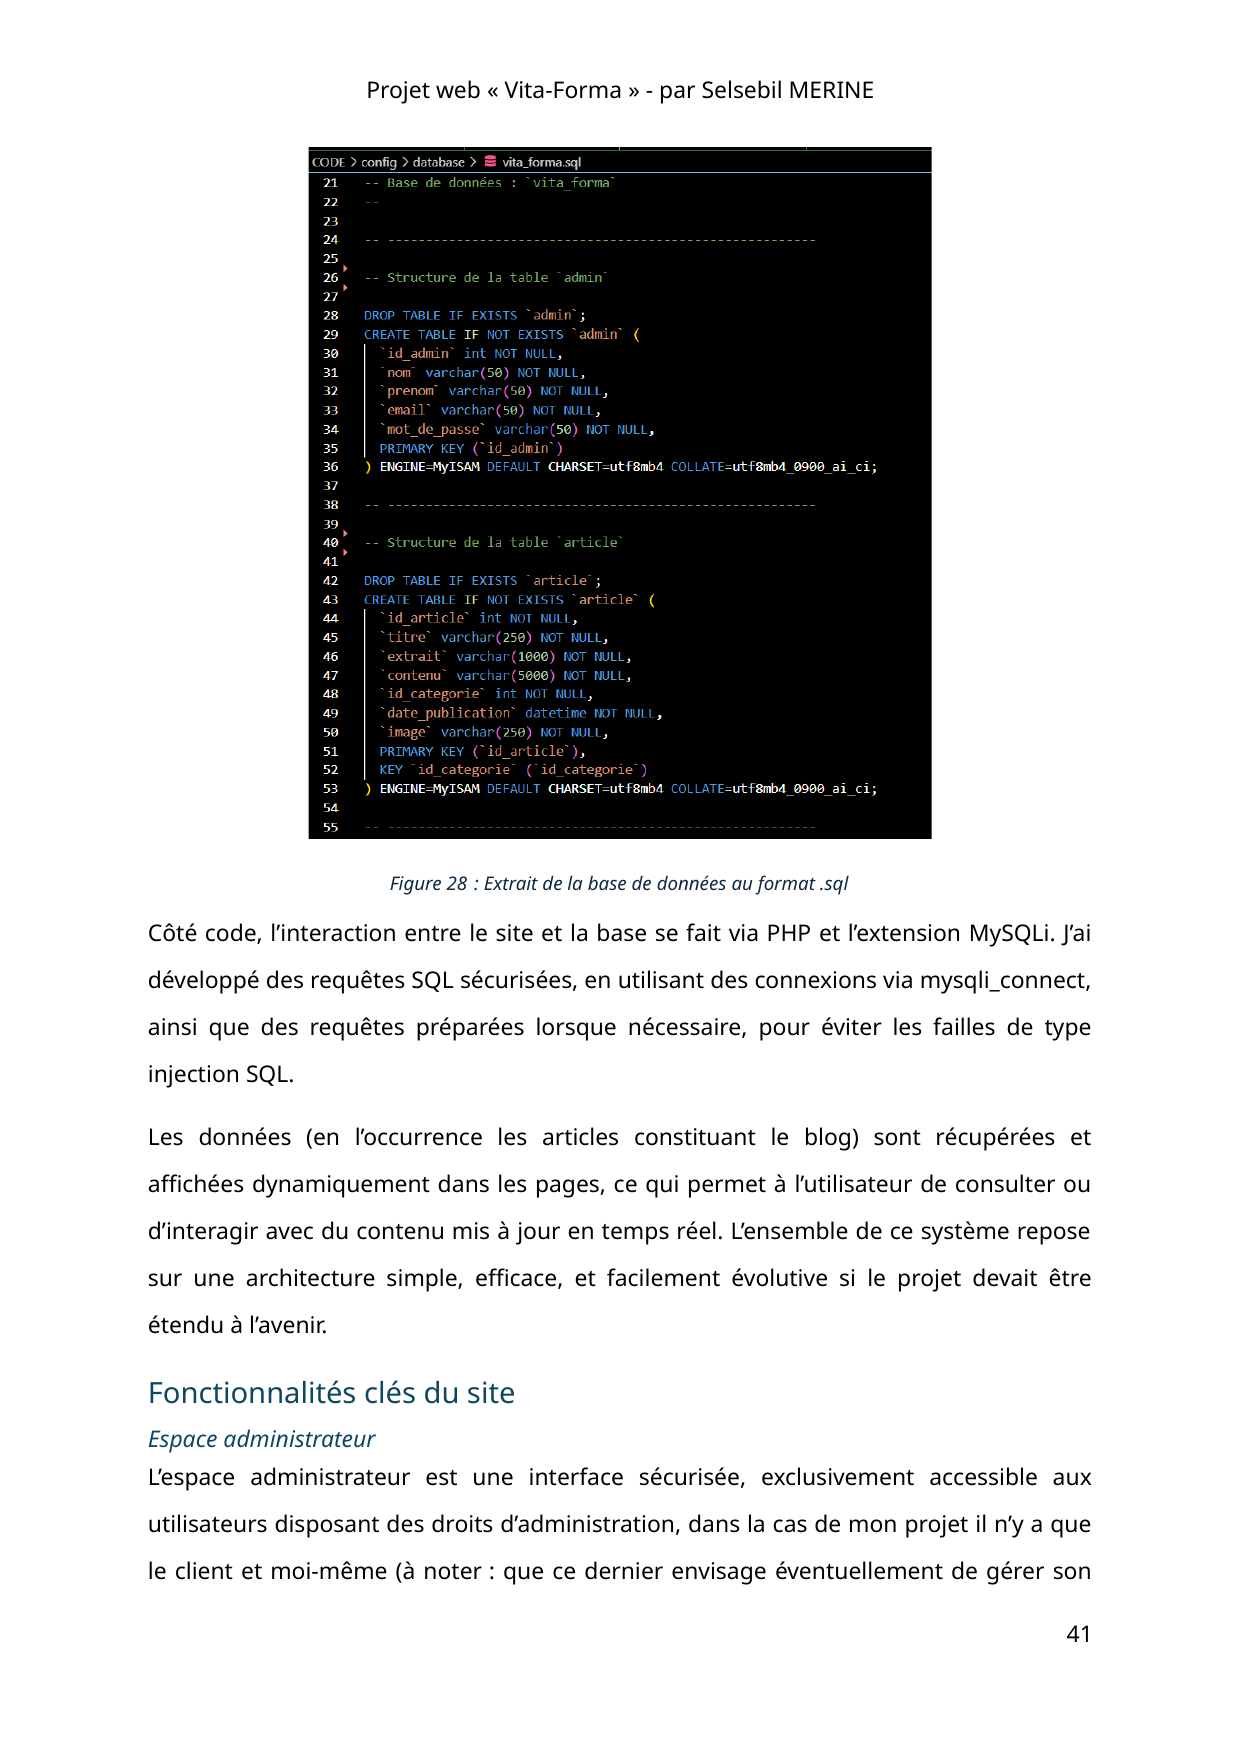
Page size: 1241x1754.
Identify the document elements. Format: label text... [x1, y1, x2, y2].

text Les données (en l’occurrence les articles constituant le blog) sont récupérées et affichées dynamiquement dans les pages, ce qui permet à l’utilisateur de consulter ou d’interagir avec du contenu mis à jour en temps réel. L’ensemble de ce système repose sur une architecture simple, efficace, et facilement évolutive si le projet devait être étendu à l’avenir. [148, 1121, 1093, 1340]
picture [308, 147, 932, 839]
text Figure 28 : Extrait de la base de données au format .sql [148, 871, 1093, 896]
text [148, 1461, 1093, 1586]
subtitle Espace administrateur [148, 1423, 1093, 1454]
subtitle Fonctionnalités clés du site [148, 1372, 1093, 1412]
text Côté code, l’interaction entre le site et la base se fait via PHP et l’extension MySQLi. J’ai développé des requêtes SQL sécurisées, en utilisant des connexions via mysqli_connect, ainsi que des requêtes préparées lorsque nécessaire, pour éviter les failles de type injection SQL. [148, 917, 1093, 1089]
